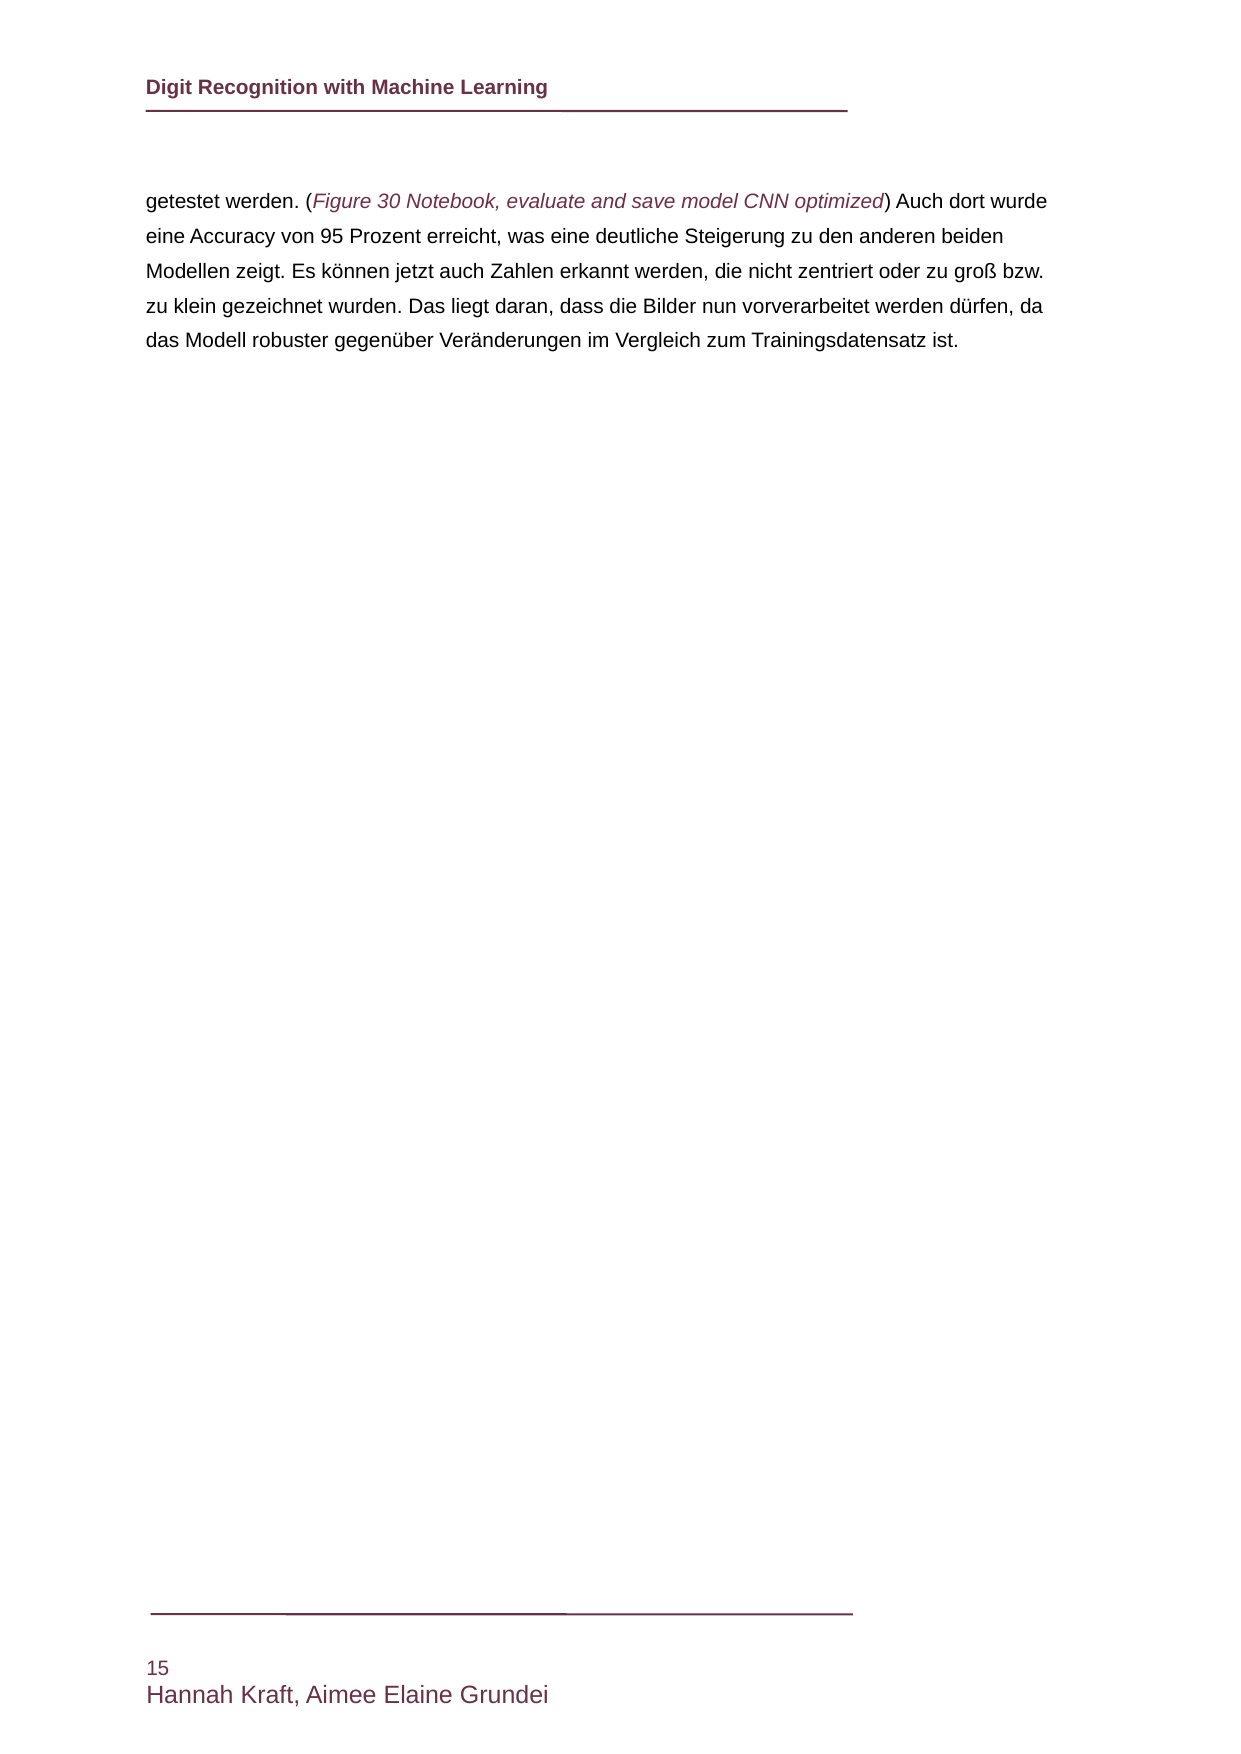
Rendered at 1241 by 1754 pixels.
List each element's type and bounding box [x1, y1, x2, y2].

text [146, 189, 1061, 352]
